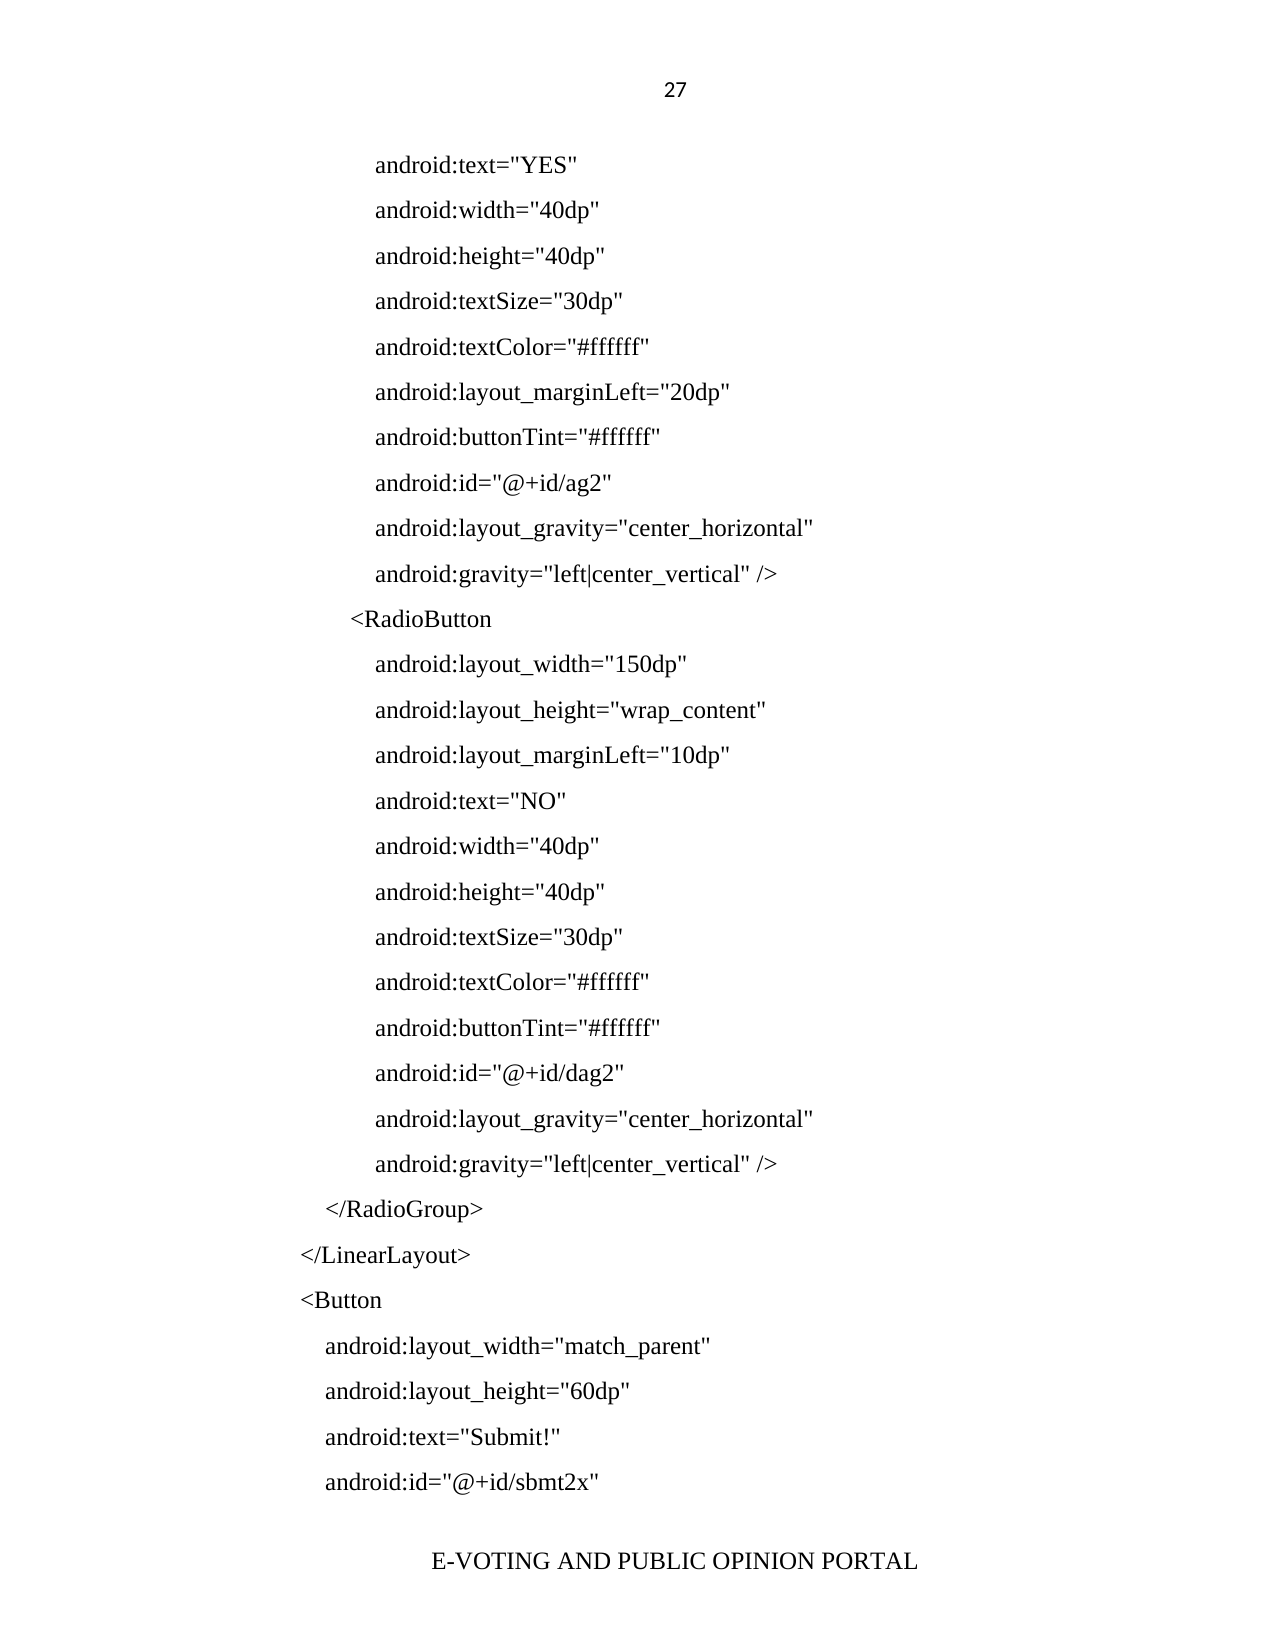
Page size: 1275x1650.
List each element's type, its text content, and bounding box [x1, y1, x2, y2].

text android:gravity="left|center_vertical" /> [225, 1149, 1125, 1178]
text android:width="40dp" [225, 195, 1125, 224]
text <Button [225, 1285, 1125, 1314]
text android:layout_height="60dp" [225, 1376, 1125, 1405]
text android:text="Submit!" [225, 1422, 1125, 1450]
text android:textColor="#ffffff" [225, 967, 1125, 996]
text <RadioButton [225, 604, 1125, 633]
text android:layout_width="150dp" [225, 649, 1125, 678]
text android:buttonTint="#ffffff" [225, 422, 1125, 451]
text android:layout_gravity="center_horizontal" [225, 1104, 1125, 1132]
text android:height="40dp" [225, 241, 1125, 269]
text android:text="NO" [225, 786, 1125, 814]
text android:textColor="#ffffff" [225, 332, 1125, 360]
text android:layout_marginLeft="20dp" [225, 377, 1125, 406]
text android:height="40dp" [225, 877, 1125, 905]
text android:layout_width="match_parent" [225, 1331, 1125, 1359]
text android:textSize="30dp" [225, 922, 1125, 951]
text android:id="@+id/dag2" [225, 1058, 1125, 1087]
text android:gravity="left|center_vertical" /> [225, 559, 1125, 587]
text android:id="@+id/sbmt2x" [225, 1467, 1125, 1496]
text android:textSize="30dp" [225, 286, 1125, 315]
text android:text="YES" [225, 150, 1125, 179]
text </RadioGroup> [225, 1194, 1125, 1223]
text android:id="@+id/ag2" [225, 468, 1125, 497]
text android:buttonTint="#ffffff" [225, 1013, 1125, 1042]
text </LinearLayout> [225, 1240, 1125, 1269]
text android:layout_marginLeft="10dp" [225, 740, 1125, 769]
text android:layout_height="wrap_content" [225, 695, 1125, 724]
text android:layout_gravity="center_horizontal" [225, 513, 1125, 542]
text android:width="40dp" [225, 831, 1125, 860]
